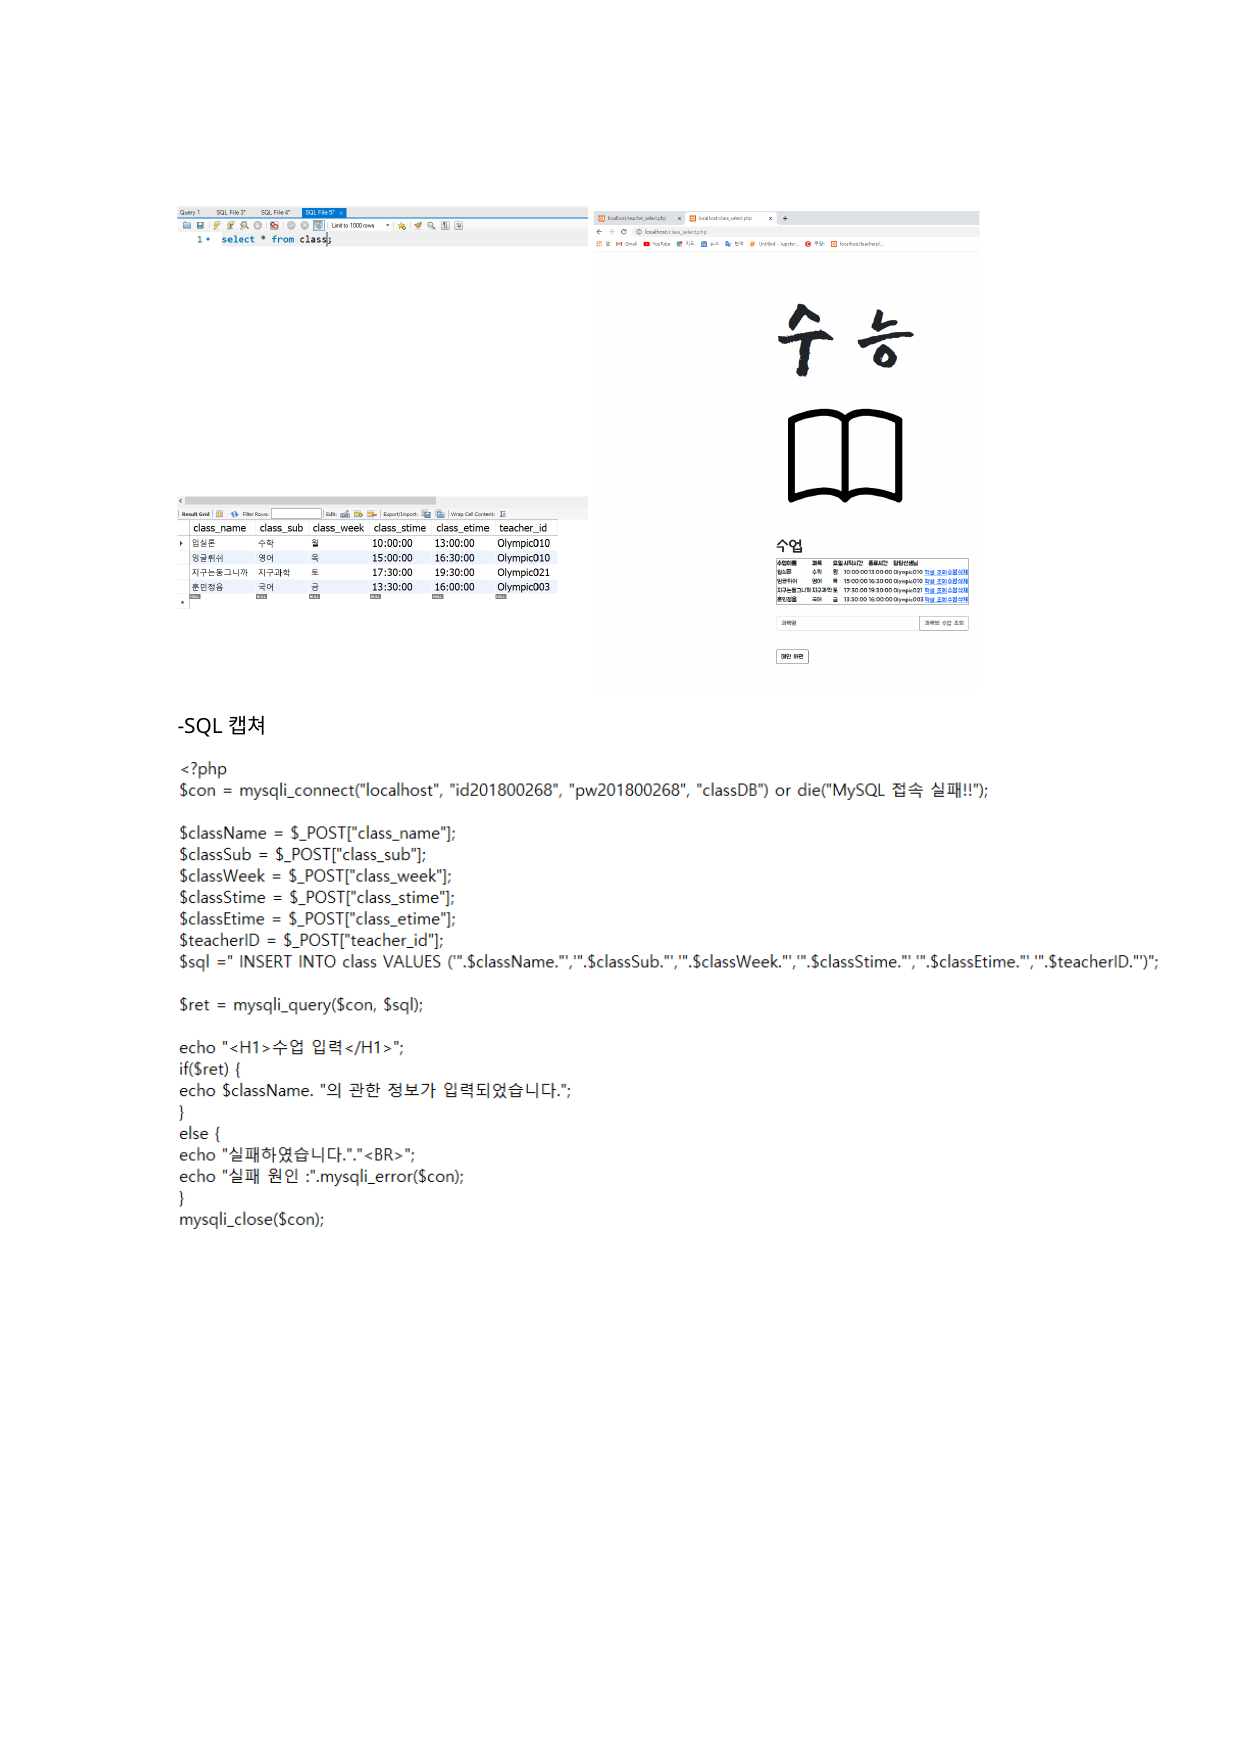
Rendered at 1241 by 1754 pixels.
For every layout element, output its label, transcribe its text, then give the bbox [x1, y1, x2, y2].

text -SQL 캡쳐 [177, 709, 1063, 739]
picture [177, 206, 589, 691]
picture [177, 758, 1189, 1231]
picture [593, 211, 980, 691]
